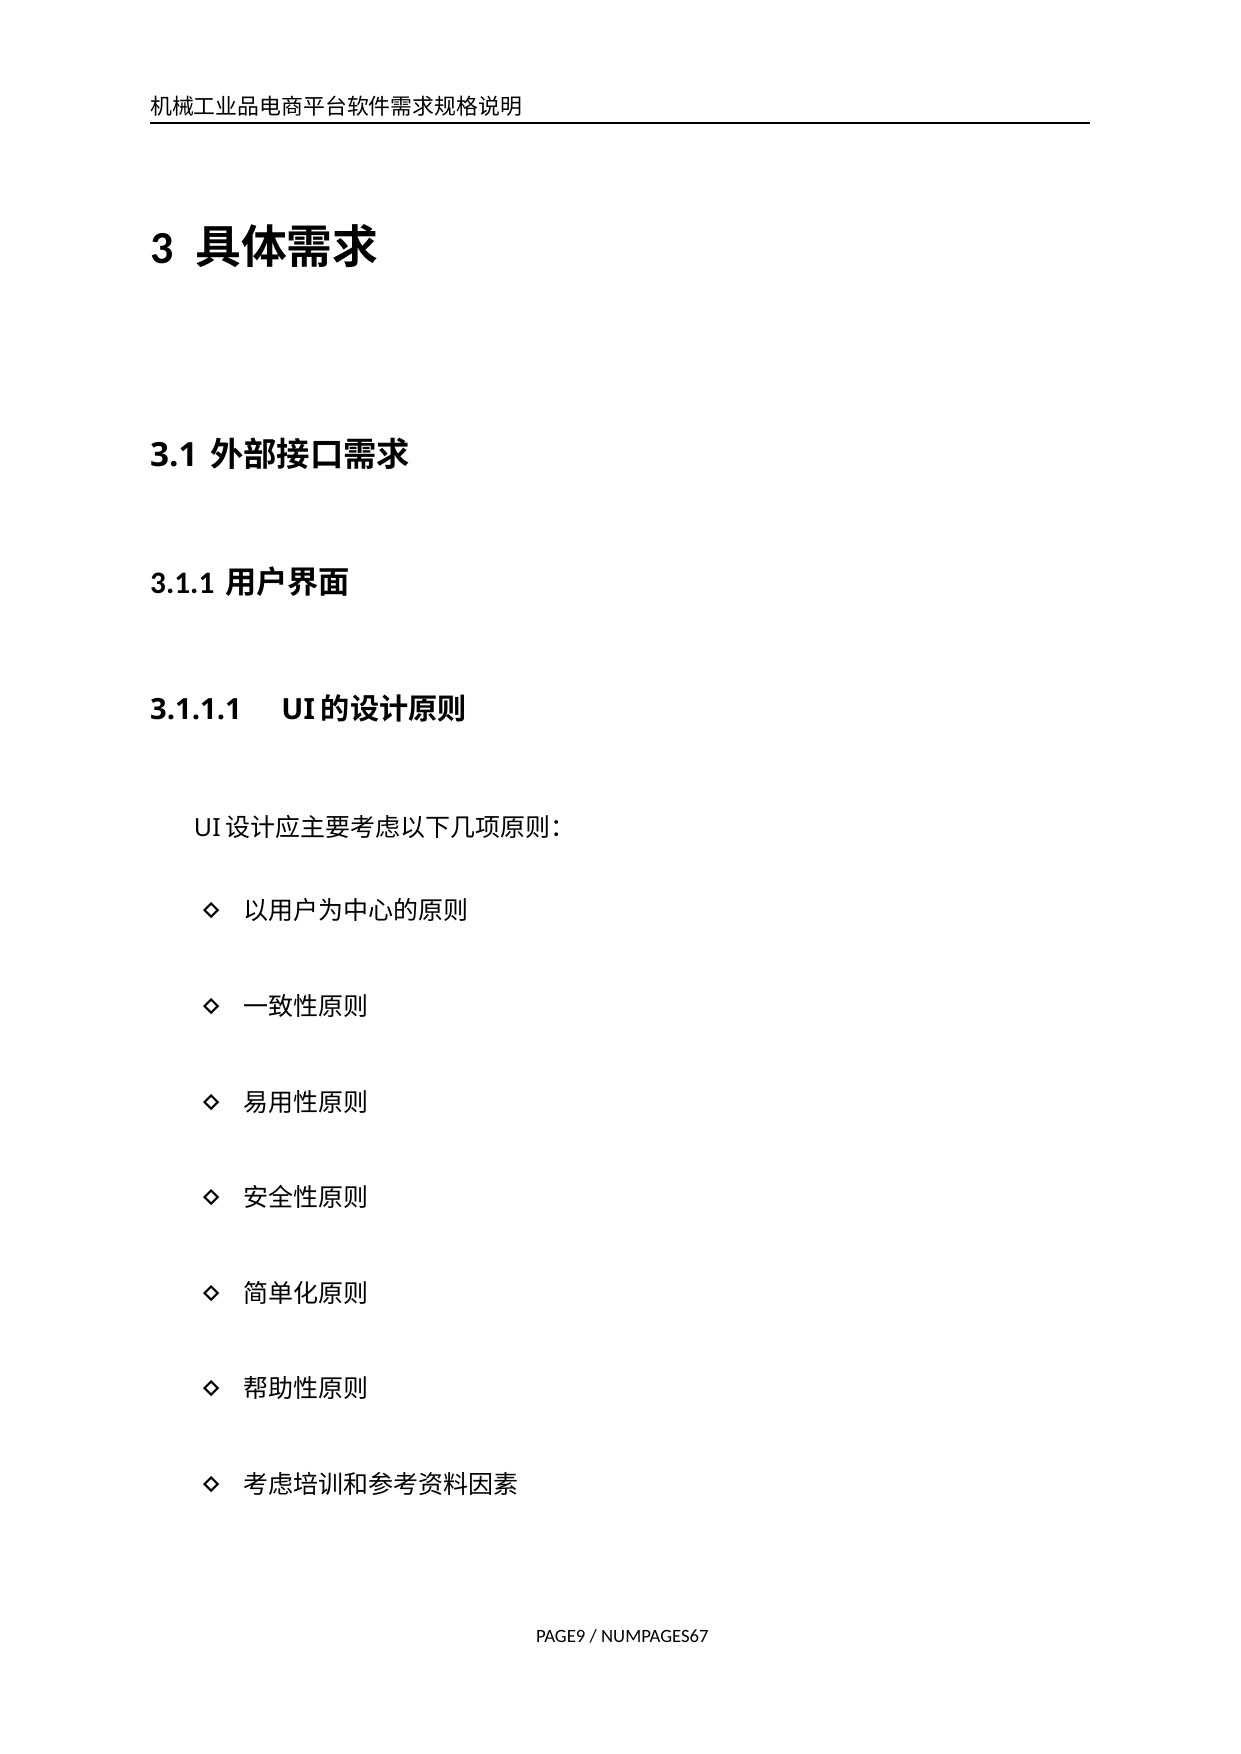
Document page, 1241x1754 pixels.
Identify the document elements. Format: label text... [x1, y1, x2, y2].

list 易用性原则 [200, 1068, 1090, 1133]
text UI设计应主要考虑以下几项原则： [150, 793, 1090, 858]
list 以用户为中心的原则 [200, 876, 1090, 941]
subtitle 外部接口需求 [150, 420, 1090, 485]
subtitle 用户界面 [150, 547, 1090, 612]
list 安全性原则 [200, 1163, 1090, 1228]
list 一致性原则 [200, 972, 1090, 1037]
list 考虑培训和参考资料因素 [200, 1450, 1090, 1515]
list 简单化原则 [200, 1259, 1090, 1324]
list 帮助性原则 [200, 1354, 1090, 1419]
subtitle 具体需求 [150, 194, 1090, 292]
subtitle UI的设计原则 [150, 674, 1090, 739]
